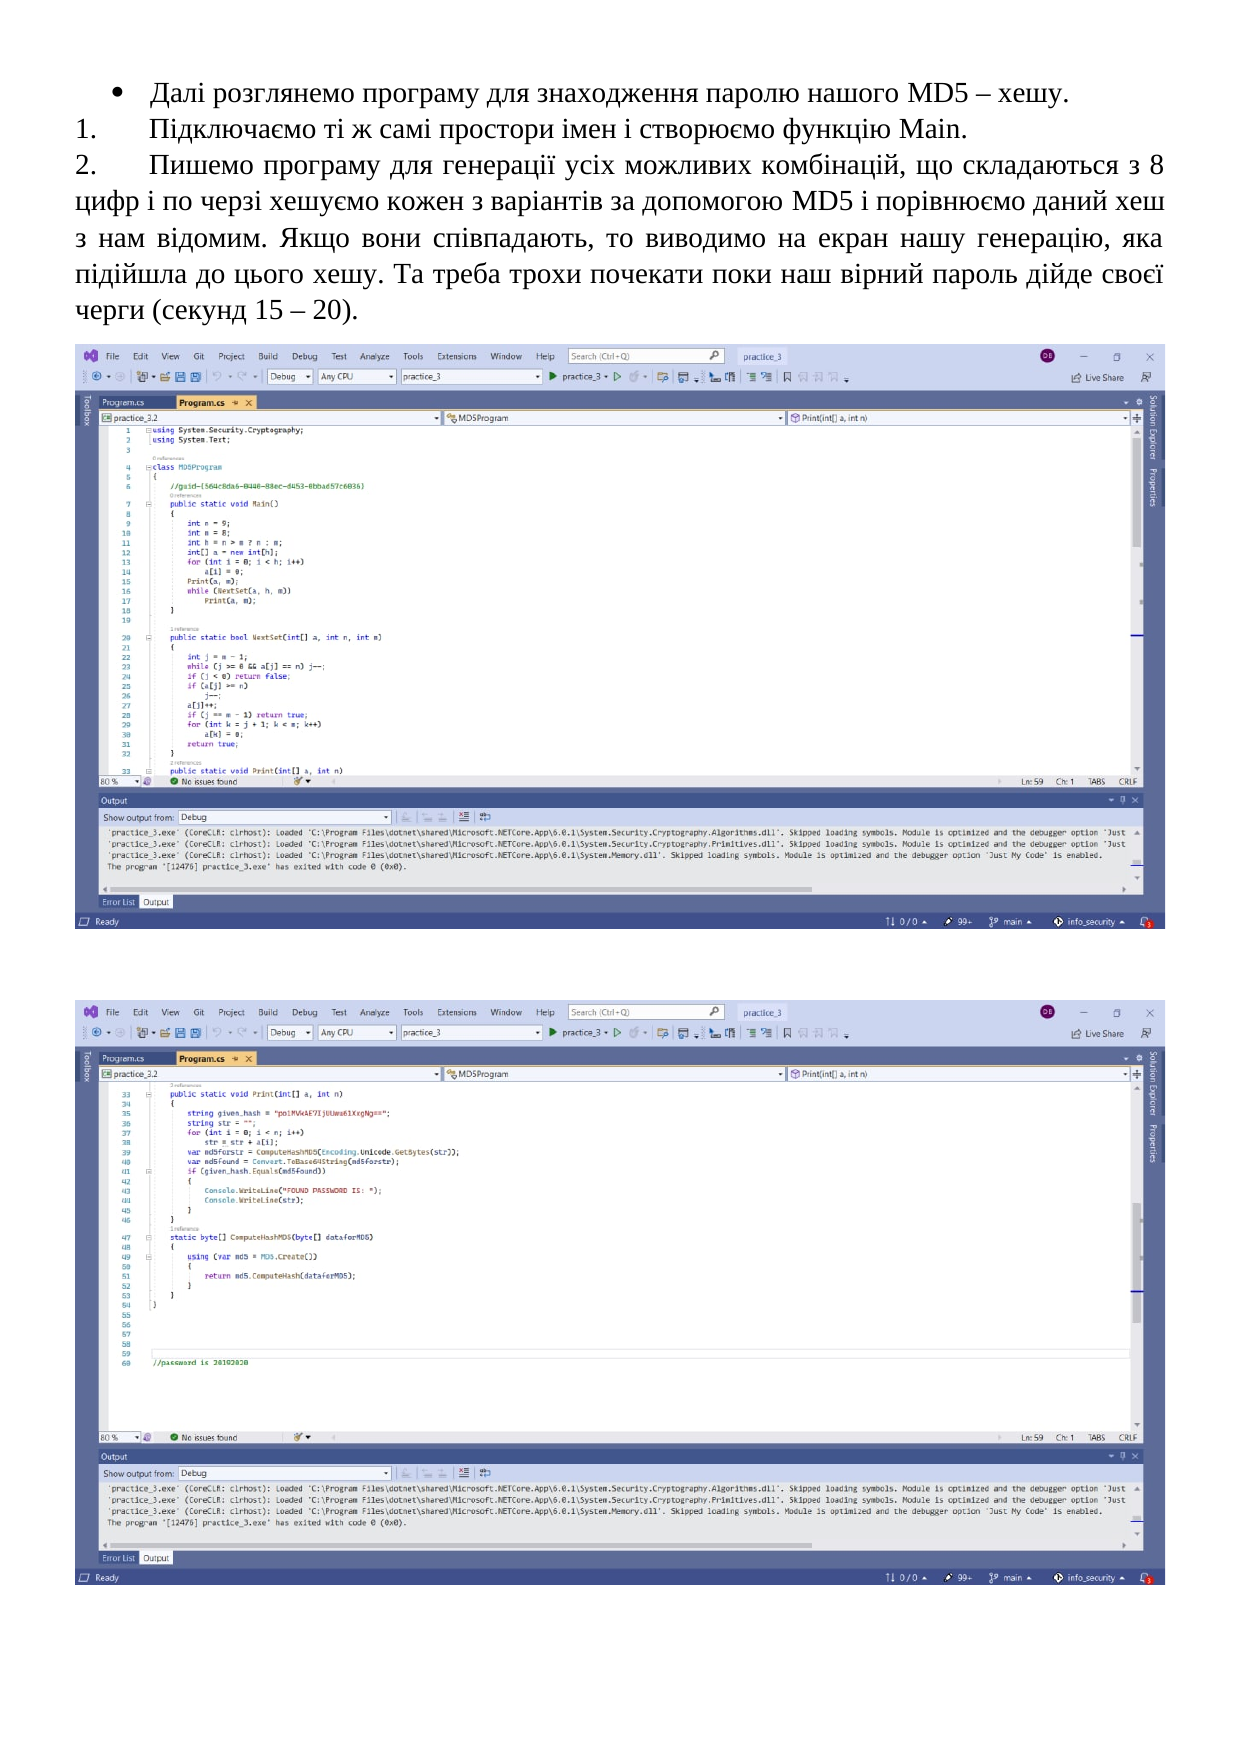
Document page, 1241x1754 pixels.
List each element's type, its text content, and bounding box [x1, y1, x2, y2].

list Далі розглянемо програму для знаходження паролю нашого MD5 – хешу. [112, 75, 1165, 109]
picture [75, 344, 1166, 929]
picture [75, 1000, 1166, 1585]
list Пишемо програму для генерації усіх можливих комбінацій, що складаються з 8 цифр і по черзі хешуємо кожен з варіантів за допомогою MD5 і порівнюємо даний хеш з нам відомим. Якщо вони співпадають, то виводимо на екран нашу генерацію, яка підійшла до цього хешу. Та треба трохи почекати поки наш вірний пароль дійде своєї черги (секунд 15 – 20). [75, 147, 1165, 326]
list Підключаємо ті ж самі простори імен і створюємо функцію Main. [75, 111, 1165, 145]
